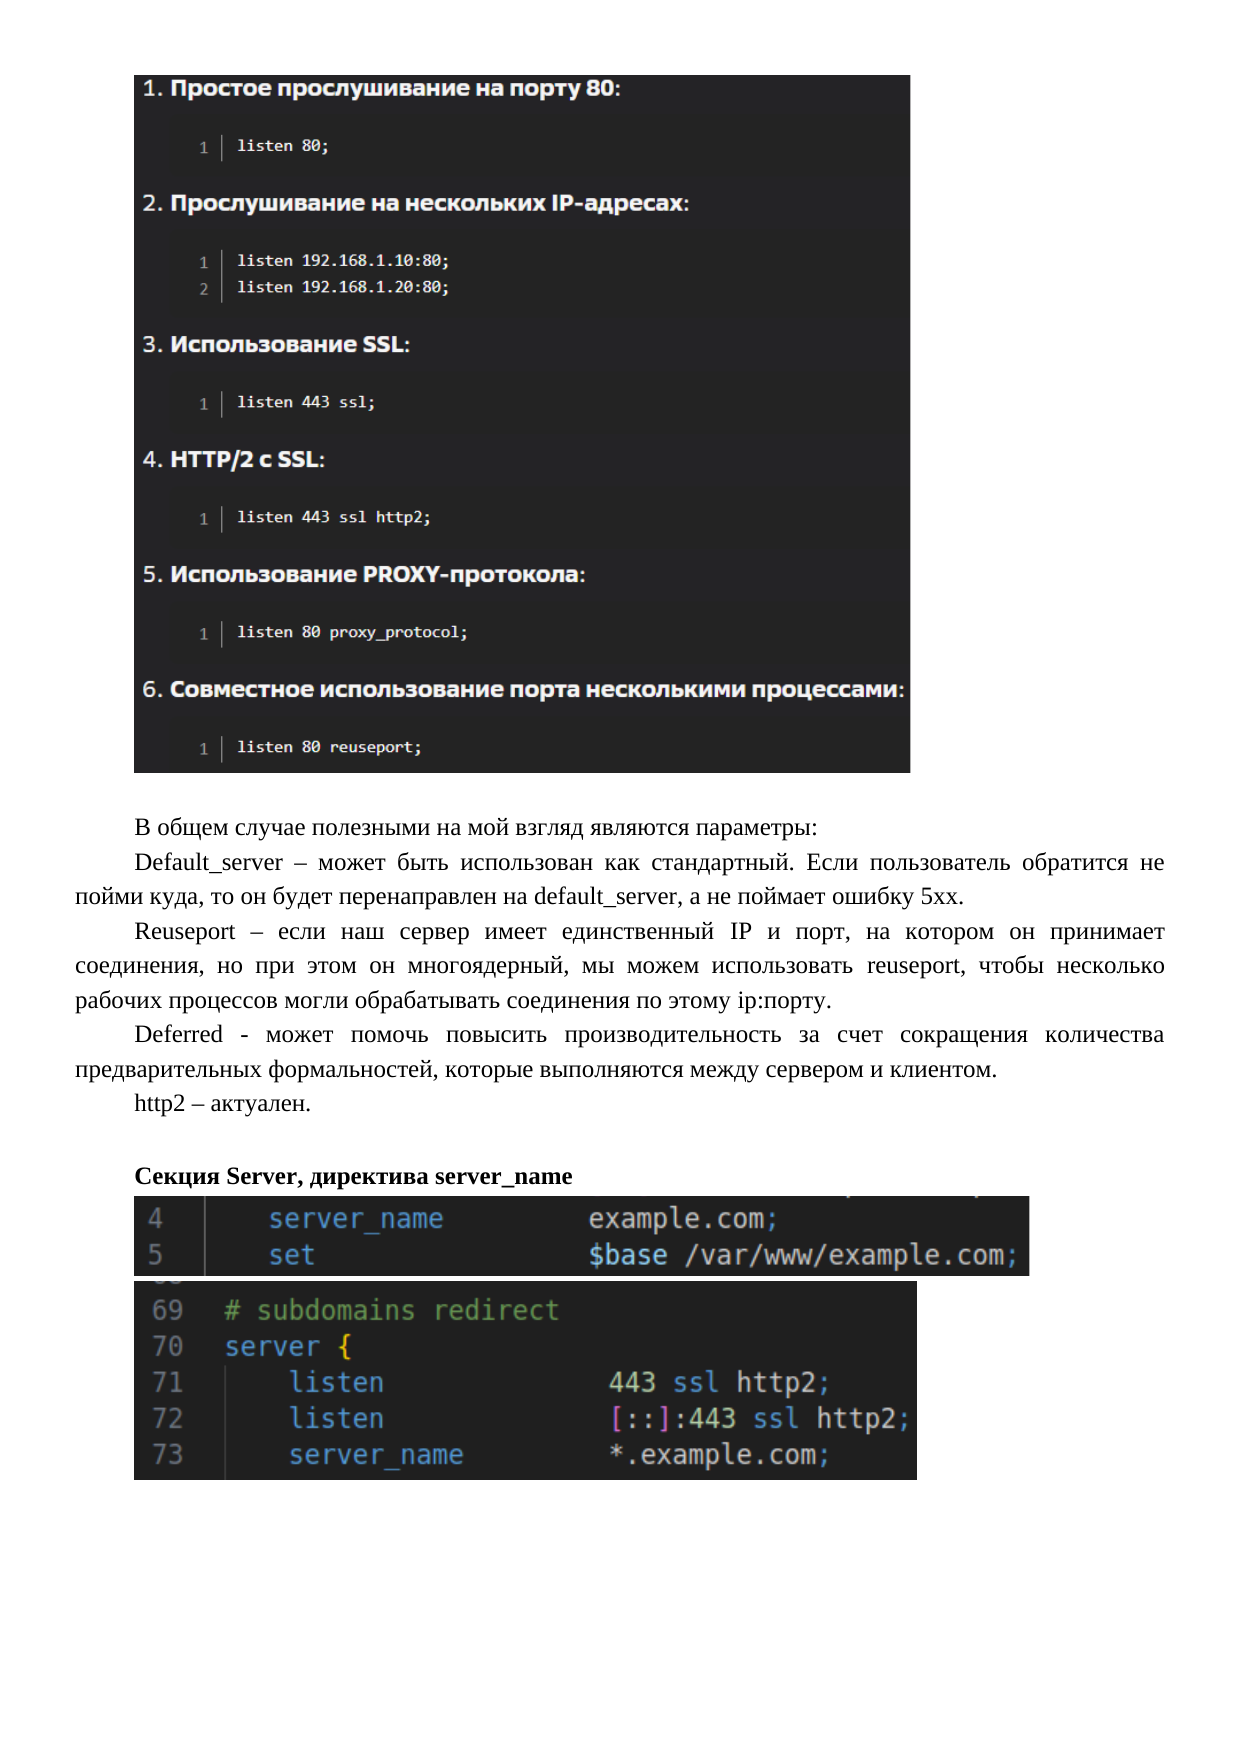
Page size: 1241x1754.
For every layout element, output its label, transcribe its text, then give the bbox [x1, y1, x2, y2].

text Default_server – может быть использован как стандартный. Если пользователь обратится не пойми куда, то он будет перенаправлен на default_server, а не поймает ошибку 5хх. [75, 847, 1165, 910]
subtitle Секция Server, директива server_name [75, 1161, 1165, 1190]
picture [134, 1196, 1030, 1276]
picture [134, 75, 911, 773]
text Reuseport – если наш сервер имеет единственный IP и порт, на котором он принимает соединения, но при этом он многоядерный, мы можем использовать reuseport, чтобы несколько рабочих процессов могли обрабатывать соединения по этому ip:порту. [75, 916, 1165, 1014]
text В общем случае полезными на мой взгляд являются параметры: [75, 812, 1165, 841]
text Deferred - может помочь повысить производительность за счет сокращения количества предварительных формальностей, которые выполняются между сервером и клиентом. [75, 1019, 1165, 1083]
picture [134, 1281, 917, 1480]
text http2 – актуален. [75, 1088, 1165, 1117]
